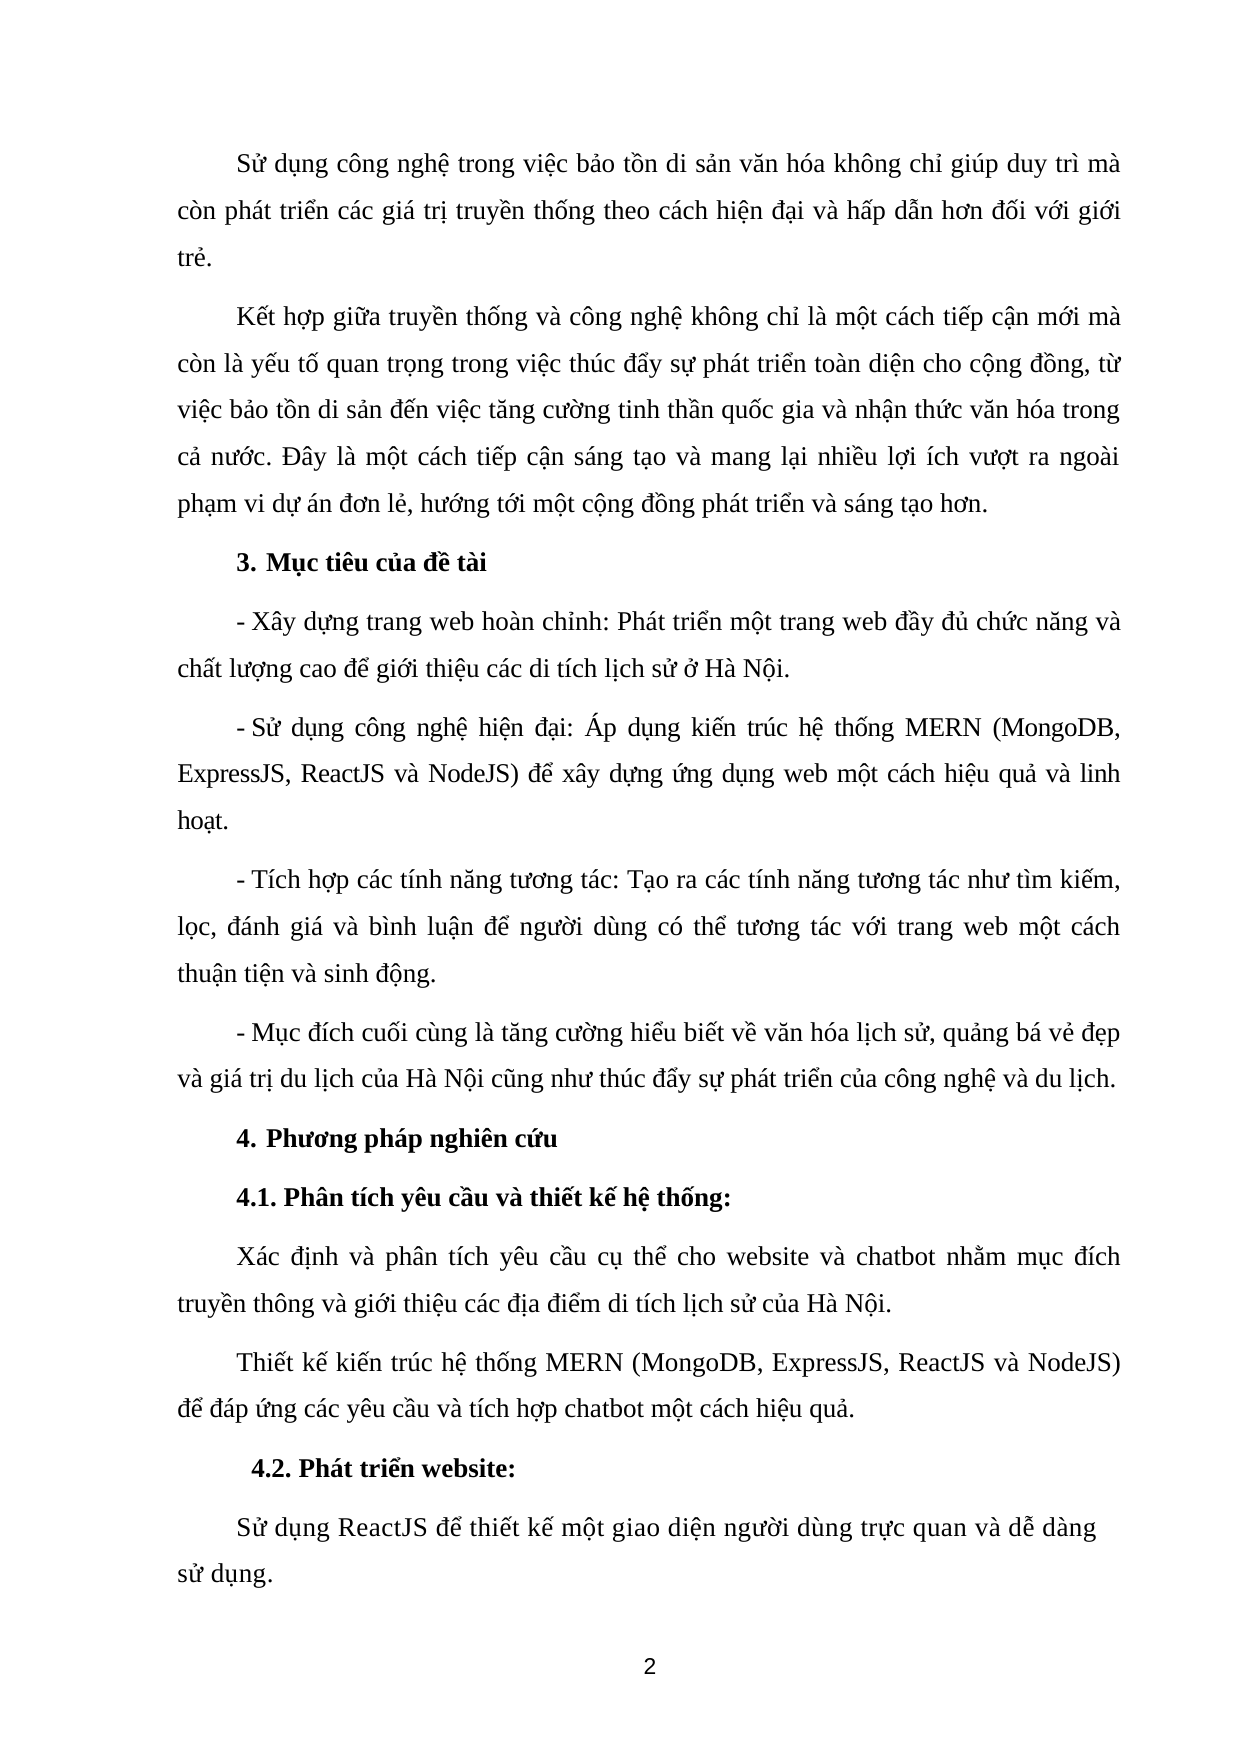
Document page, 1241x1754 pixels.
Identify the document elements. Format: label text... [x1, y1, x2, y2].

list Phương pháp nghiên cứu [177, 1122, 1122, 1153]
list Mục đích cuối cùng là tăng cường hiểu biết về văn hóa lịch sử, quảng bá vẻ đẹp và giá trị du lịch của Hà Nội cũng như thúc đẩy sự phát triển của công nghệ và du lịch. [177, 1016, 1122, 1094]
text Sử dụng công nghệ trong việc bảo tồn di sản văn hóa không chỉ giúp duy trì mà còn phát triển các giá trị truyền thống theo cách hiện đại và hấp dẫn hơn đối với giới trẻ. [177, 148, 1122, 272]
text Sử dụng ReactJS để thiết kế một giao diện người dùng trực quan và dễ dàng sử dụng. [177, 1511, 1122, 1589]
list Mục tiêu của đề tài [177, 546, 1122, 577]
text Kết hợp giữa truyền thống và công nghệ không chỉ là một cách tiếp cận mới mà còn là yếu tố quan trọng trong việc thúc đẩy sự phát triển toàn diện cho cộng đồng, từ việc bảo tồn di sản đến việc tăng cường tinh thần quốc gia và nhận thức văn hóa trong cả nước. Đây là một cách tiếp cận sáng tạo và mang lại nhiều lợi ích vượt ra ngoài phạm vi dự án đơn lẻ, hướng tới một cộng đồng phát triển và sáng tạo hơn. [177, 300, 1122, 518]
list Tích hợp các tính năng tương tác: Tạo ra các tính năng tương tác như tìm kiếm, lọc, đánh giá và bình luận để người dùng có thể tương tác với trang web một cách thuận tiện và sinh động. [177, 863, 1122, 988]
text Thiết kế kiến trúc hệ thống MERN (MongoDB, ExpressJS, ReactJS và NodeJS) để đáp ứng các yêu cầu và tích hợp chatbot một cách hiệu quả. [177, 1346, 1122, 1424]
list Sử dụng công nghệ hiện đại: Áp dụng kiến trúc hệ thống MERN (MongoDB, ExpressJS, ReactJS và NodeJS) để xây dựng ứng dụng web một cách hiệu quả và linh hoạt. [177, 711, 1122, 835]
text 4.2. Phát triển website: [177, 1452, 1122, 1483]
text Xác định và phân tích yêu cầu cụ thể cho website và chatbot nhằm mục đích truyền thông và giới thiệu các địa điểm di tích lịch sử của Hà Nội. [177, 1240, 1122, 1318]
list Xây dựng trang web hoàn chỉnh: Phát triển một trang web đầy đủ chức năng và chất lượng cao để giới thiệu các di tích lịch sử ở Hà Nội. [177, 605, 1122, 683]
text 4.1. Phân tích yêu cầu và thiết kế hệ thống: [177, 1181, 1122, 1212]
